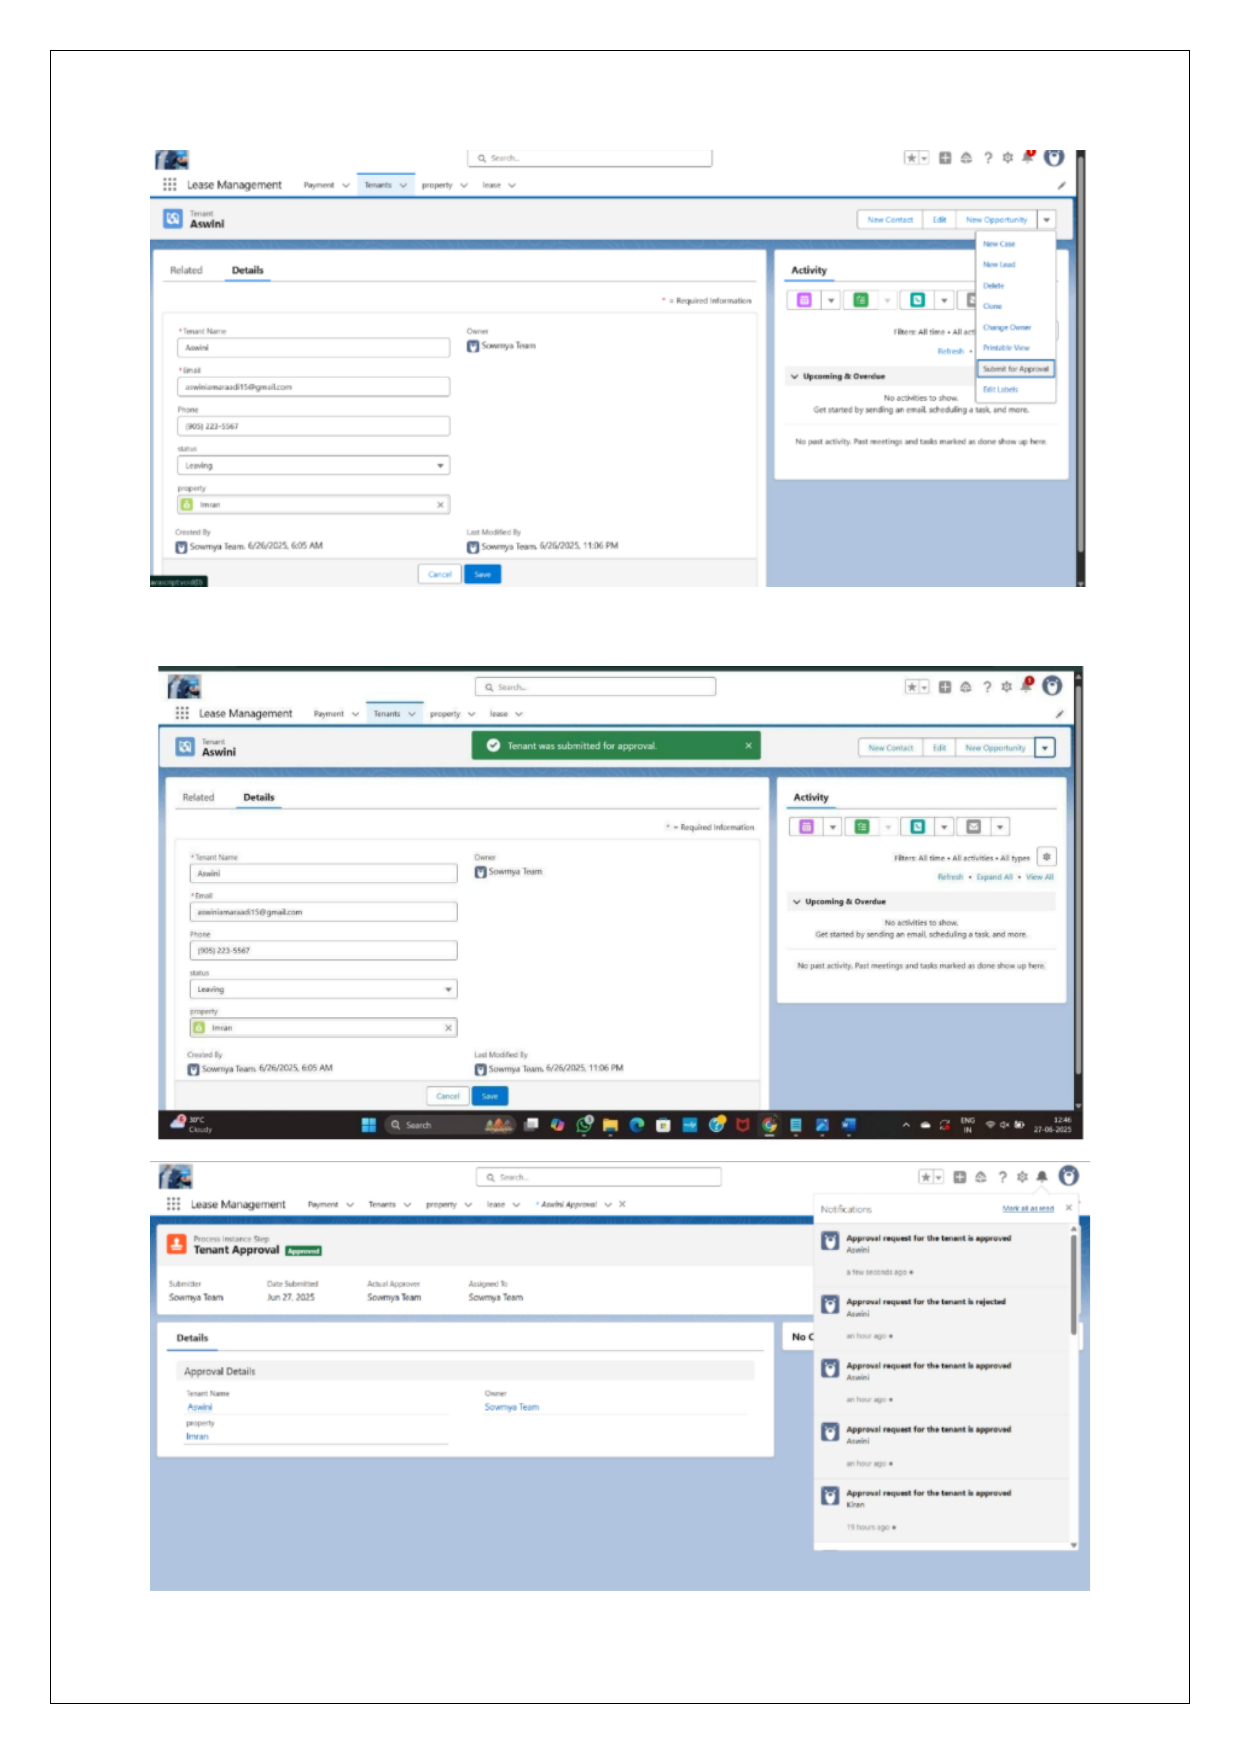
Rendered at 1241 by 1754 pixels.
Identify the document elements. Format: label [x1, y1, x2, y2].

picture [150, 666, 1091, 1143]
picture [150, 1161, 1091, 1591]
picture [150, 150, 1091, 587]
